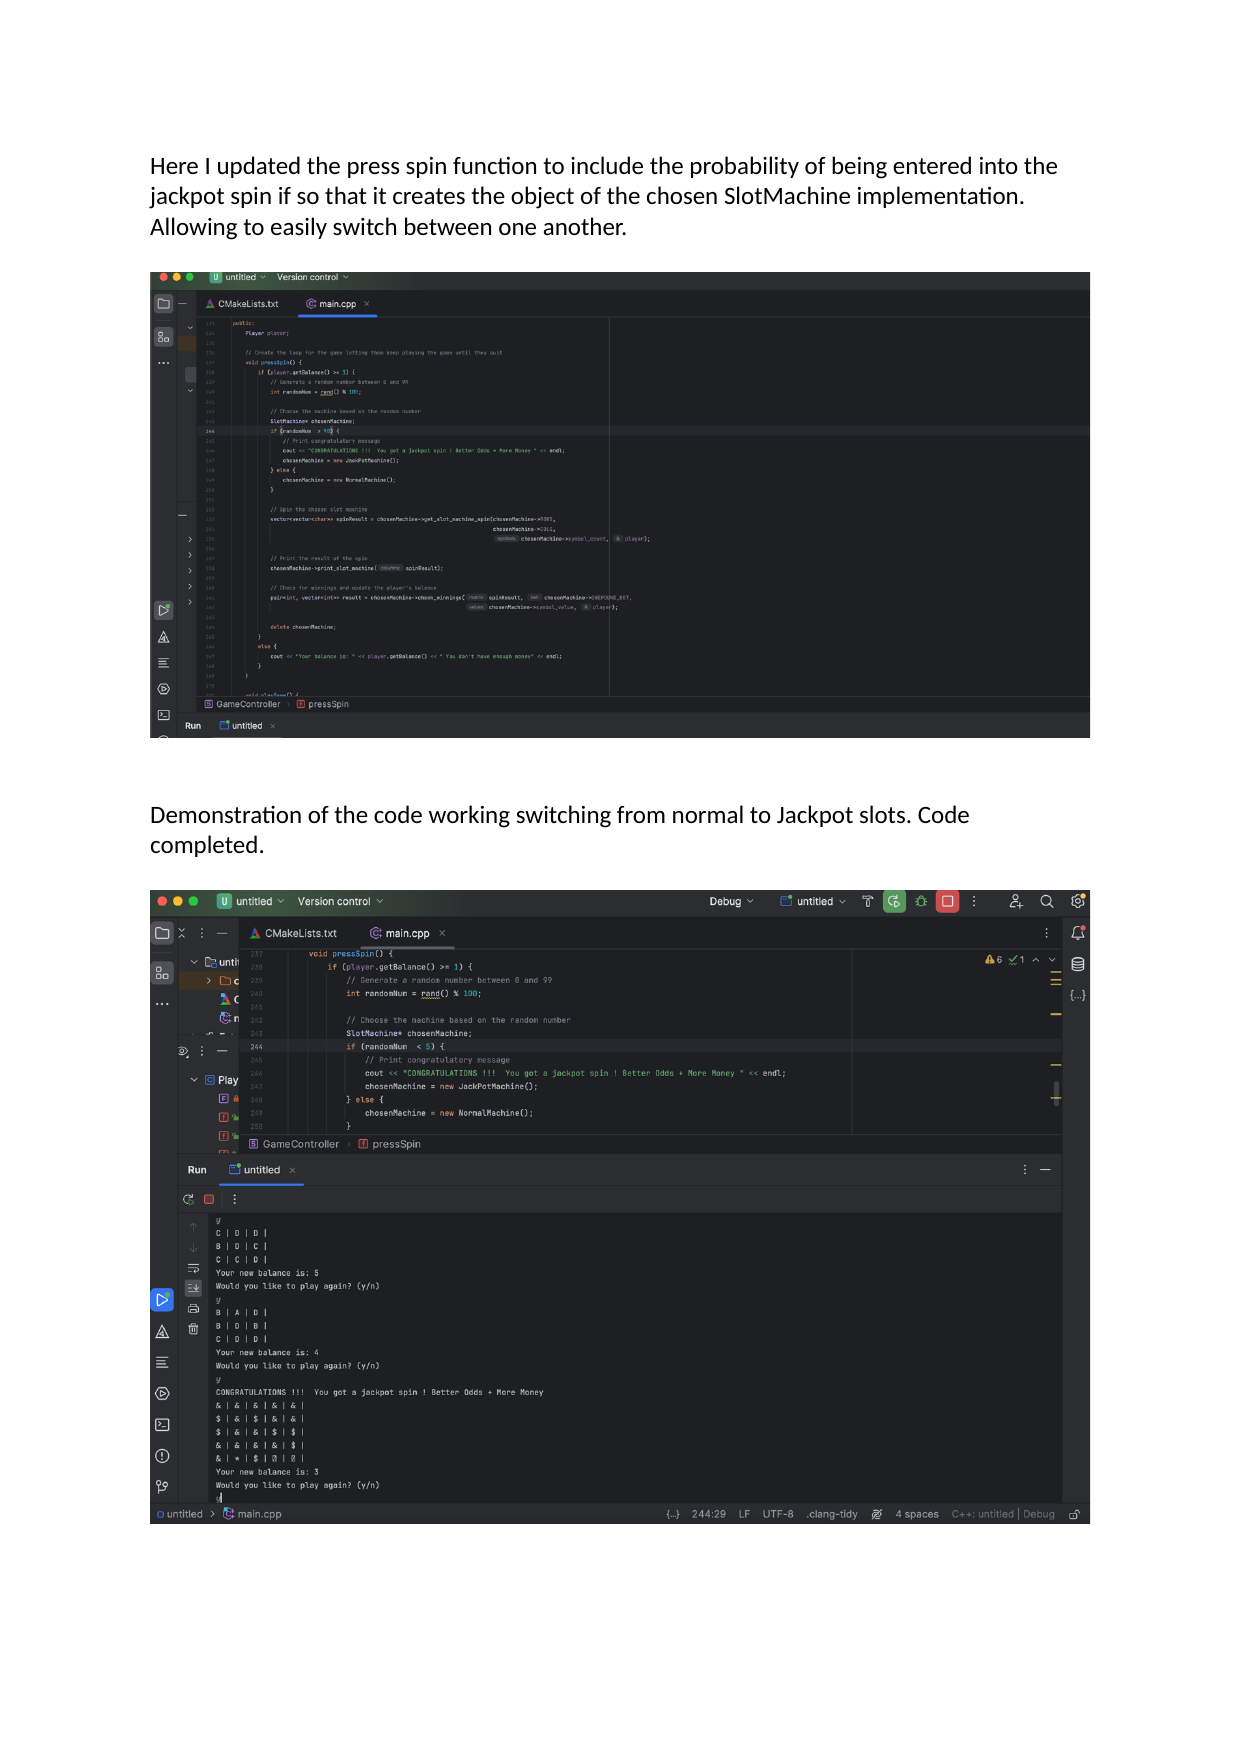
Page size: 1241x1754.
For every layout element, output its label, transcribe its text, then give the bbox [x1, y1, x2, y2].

text Here I updated the press spin function to include the probability of being entered into the jackpot spin if so that it creates the object of the chosen SlotMachine implementation. Allowing to easily switch between one another. [150, 150, 1090, 242]
picture [150, 272, 1091, 738]
text Demonstration of the code working switching from normal to Jackpot slots. Code completed. [150, 799, 1090, 860]
picture [150, 890, 1091, 1524]
